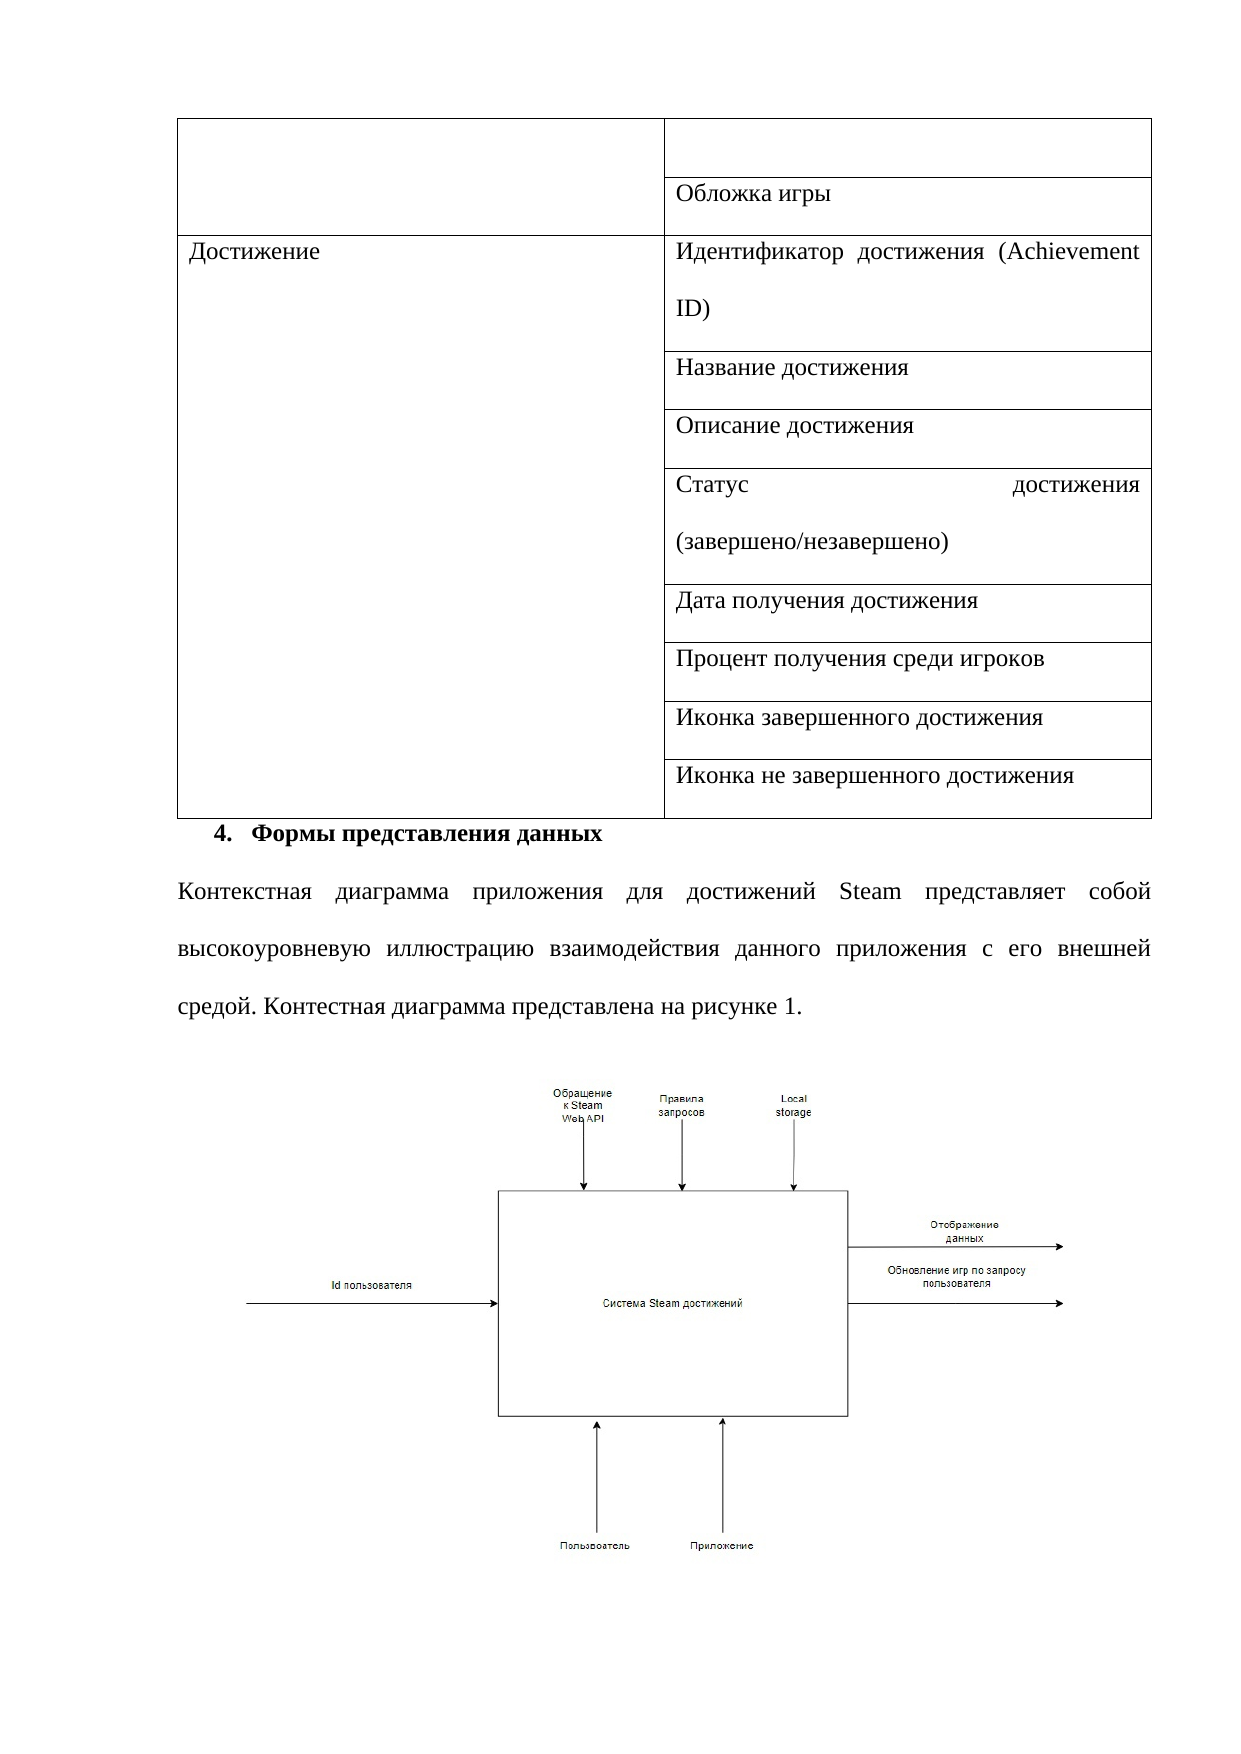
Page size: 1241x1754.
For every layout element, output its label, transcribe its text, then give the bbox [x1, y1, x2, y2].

table_cell Описание достижения [665, 410, 1151, 468]
table_cell Название достижения [665, 352, 1151, 409]
table_cell Идентификатор достижения (Achievement ID) [665, 236, 1151, 351]
picture [191, 1048, 1138, 1617]
table_cell Иконка завершенного достижения [665, 702, 1151, 759]
table_cell Процент получения среди игроков [665, 643, 1151, 701]
table_cell Обложка игры [665, 178, 1151, 235]
table_cell Дата получения достижения [665, 585, 1151, 642]
table_cell Иконка не завершенного достижения [665, 760, 1151, 817]
text Контекстная диаграмма приложения для достижений Steam представляет собой высокоуровневую иллюстрацию взаимодействия данного приложения с его внешней средой. Контестная диаграмма представлена на рисунке 1. [177, 876, 1152, 1020]
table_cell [665, 119, 1151, 177]
table_cell Достижение [178, 236, 664, 817]
list Формы представления данных [213, 819, 1152, 847]
table_cell Статус достижения (завершено/незавершено) [665, 469, 1151, 584]
